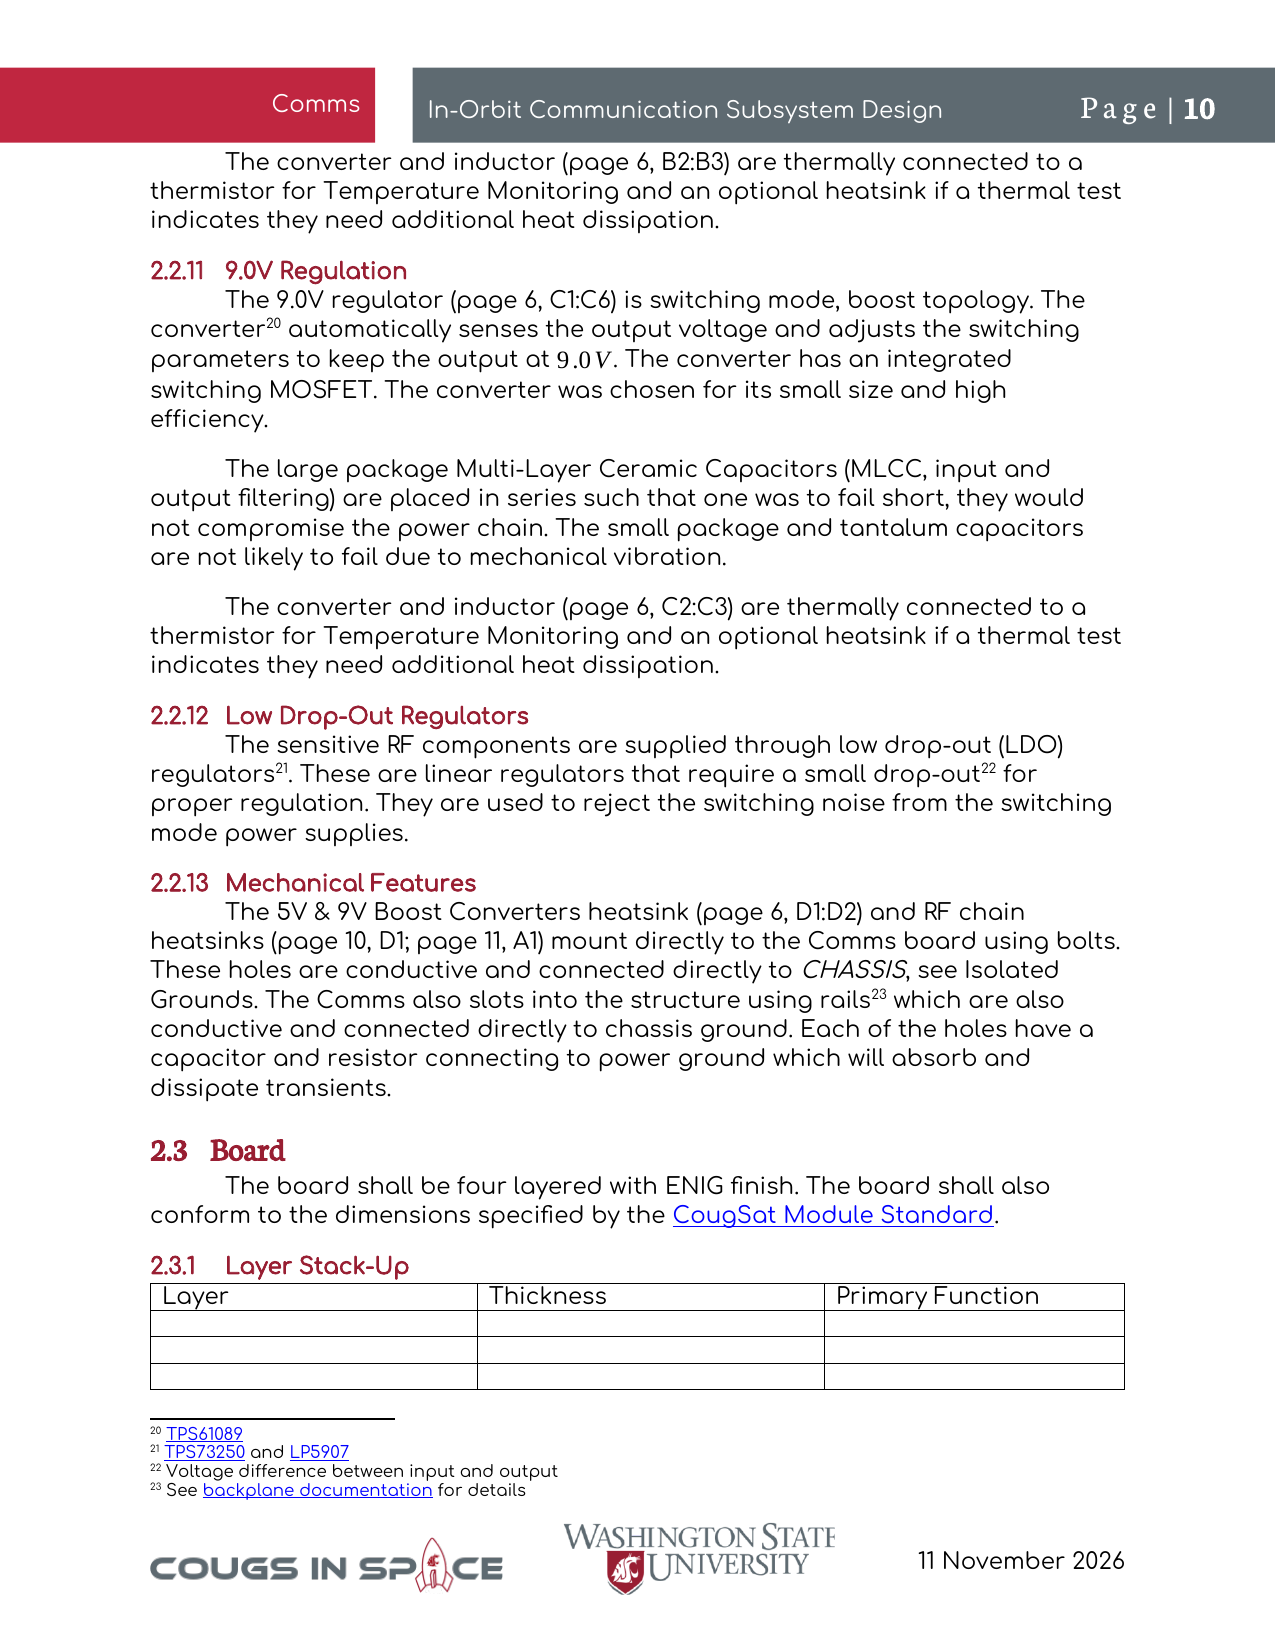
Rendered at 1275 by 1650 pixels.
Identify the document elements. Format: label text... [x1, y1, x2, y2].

table_cell [151, 1364, 477, 1389]
table_header Thickness [478, 1284, 824, 1309]
table_header Primary Function [825, 1284, 1124, 1309]
text The 9.0V regulator (page 6, C1:C6) is switching mode, boost topology. The converter automatically senses the output voltage and adjusts the switching parameters to keep the output at . The converter has an integrated switching MOSFET. The converter was chosen for its small size and high efficiency. [150, 288, 1125, 433]
text The converter and inductor (page 6, B2:B3) are thermally connected to a thermistor for Temperature Monitoring and an optional heatsink if a thermal test indicates they need additional heat dissipation. [150, 150, 1125, 234]
subtitle Layer Stack-Up [150, 1254, 1125, 1279]
picture [562, 1522, 835, 1594]
table_header Layer [151, 1284, 477, 1309]
text The converter and inductor (page 6, C2:C3) are thermally connected to a thermistor for Temperature Monitoring and an optional heatsink if a thermal test indicates they need additional heat dissipation. [150, 595, 1125, 679]
table_cell [478, 1311, 824, 1336]
text The board shall be four layered with ENIG finish. The board shall also conform to the dimensions specified by the CougSat Module Standard. [150, 1174, 1125, 1229]
table_cell [151, 1337, 477, 1363]
table_cell [478, 1337, 824, 1363]
text The sensitive RF components are supplied through low drop-out (LDO) regulators. These are linear regulators that require a small drop-out for proper regulation. They are used to reject the switching noise from the switching mode power supplies. [150, 733, 1125, 846]
text The 5V & 9V Boost Converters heatsink (page 6, D1:D2) and RF chain heatsinks (page 10, D1; page 11, A1) mount directly to the Comms board using bolts. These holes are conductive and connected directly to CHASSIS, see Isolated Grounds. The Comms also slots into the structure using rails which are also conductive and connected directly to chassis ground. Each of the holes have a capacitor and resistor connecting to power ground which will absorb and dissipate transients. [150, 900, 1125, 1101]
table_cell [825, 1311, 1124, 1336]
table_cell [151, 1311, 477, 1336]
subtitle 9.0V Regulation [150, 259, 1125, 284]
subtitle Low Drop-Out Regulators [150, 704, 1125, 729]
table_cell [478, 1364, 824, 1389]
subtitle Board [150, 1126, 1125, 1168]
picture [150, 1537, 503, 1594]
table_cell [825, 1337, 1124, 1363]
table_cell [825, 1364, 1124, 1389]
subtitle Mechanical Features [150, 871, 1125, 896]
